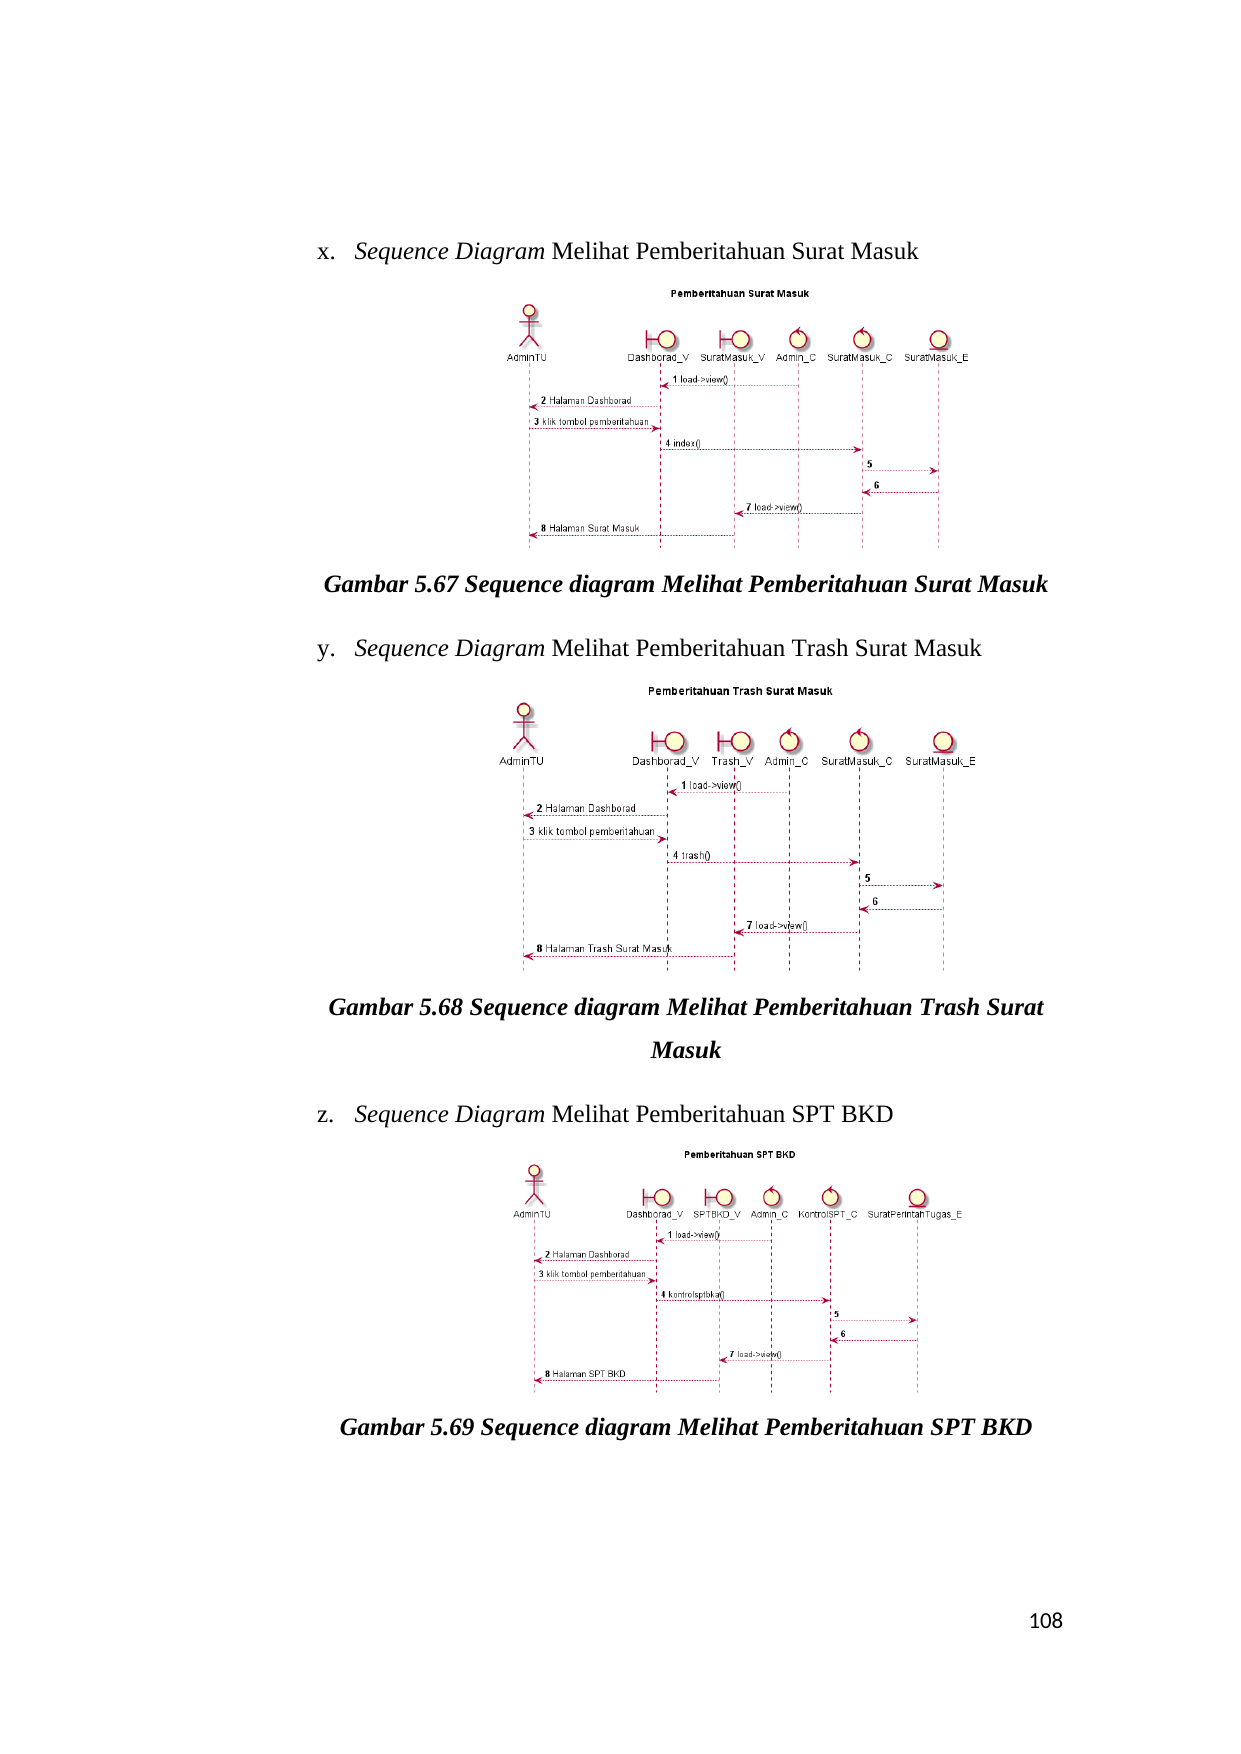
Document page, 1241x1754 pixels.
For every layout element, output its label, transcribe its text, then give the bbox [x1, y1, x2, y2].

picture [508, 1142, 968, 1399]
list Sequence Diagram Melihat Pemberitahuan Surat Masuk [317, 236, 1063, 265]
text Gambar 5.69 Sequence diagram Melihat Pemberitahuan SPT BKD [311, 1412, 1063, 1441]
text Gambar 5.68 Sequence diagram Melihat Pemberitahuan Trash Surat Masuk [311, 992, 1063, 1064]
list Sequence Diagram Melihat Pemberitahuan SPT BKD [317, 1099, 1063, 1128]
list Sequence Diagram Melihat Pemberitahuan Trash Surat Masuk [317, 633, 1063, 662]
text Gambar 5.67 Sequence diagram Melihat Pemberitahuan Surat Masuk [311, 569, 1063, 598]
picture [501, 279, 975, 555]
picture [493, 676, 983, 978]
